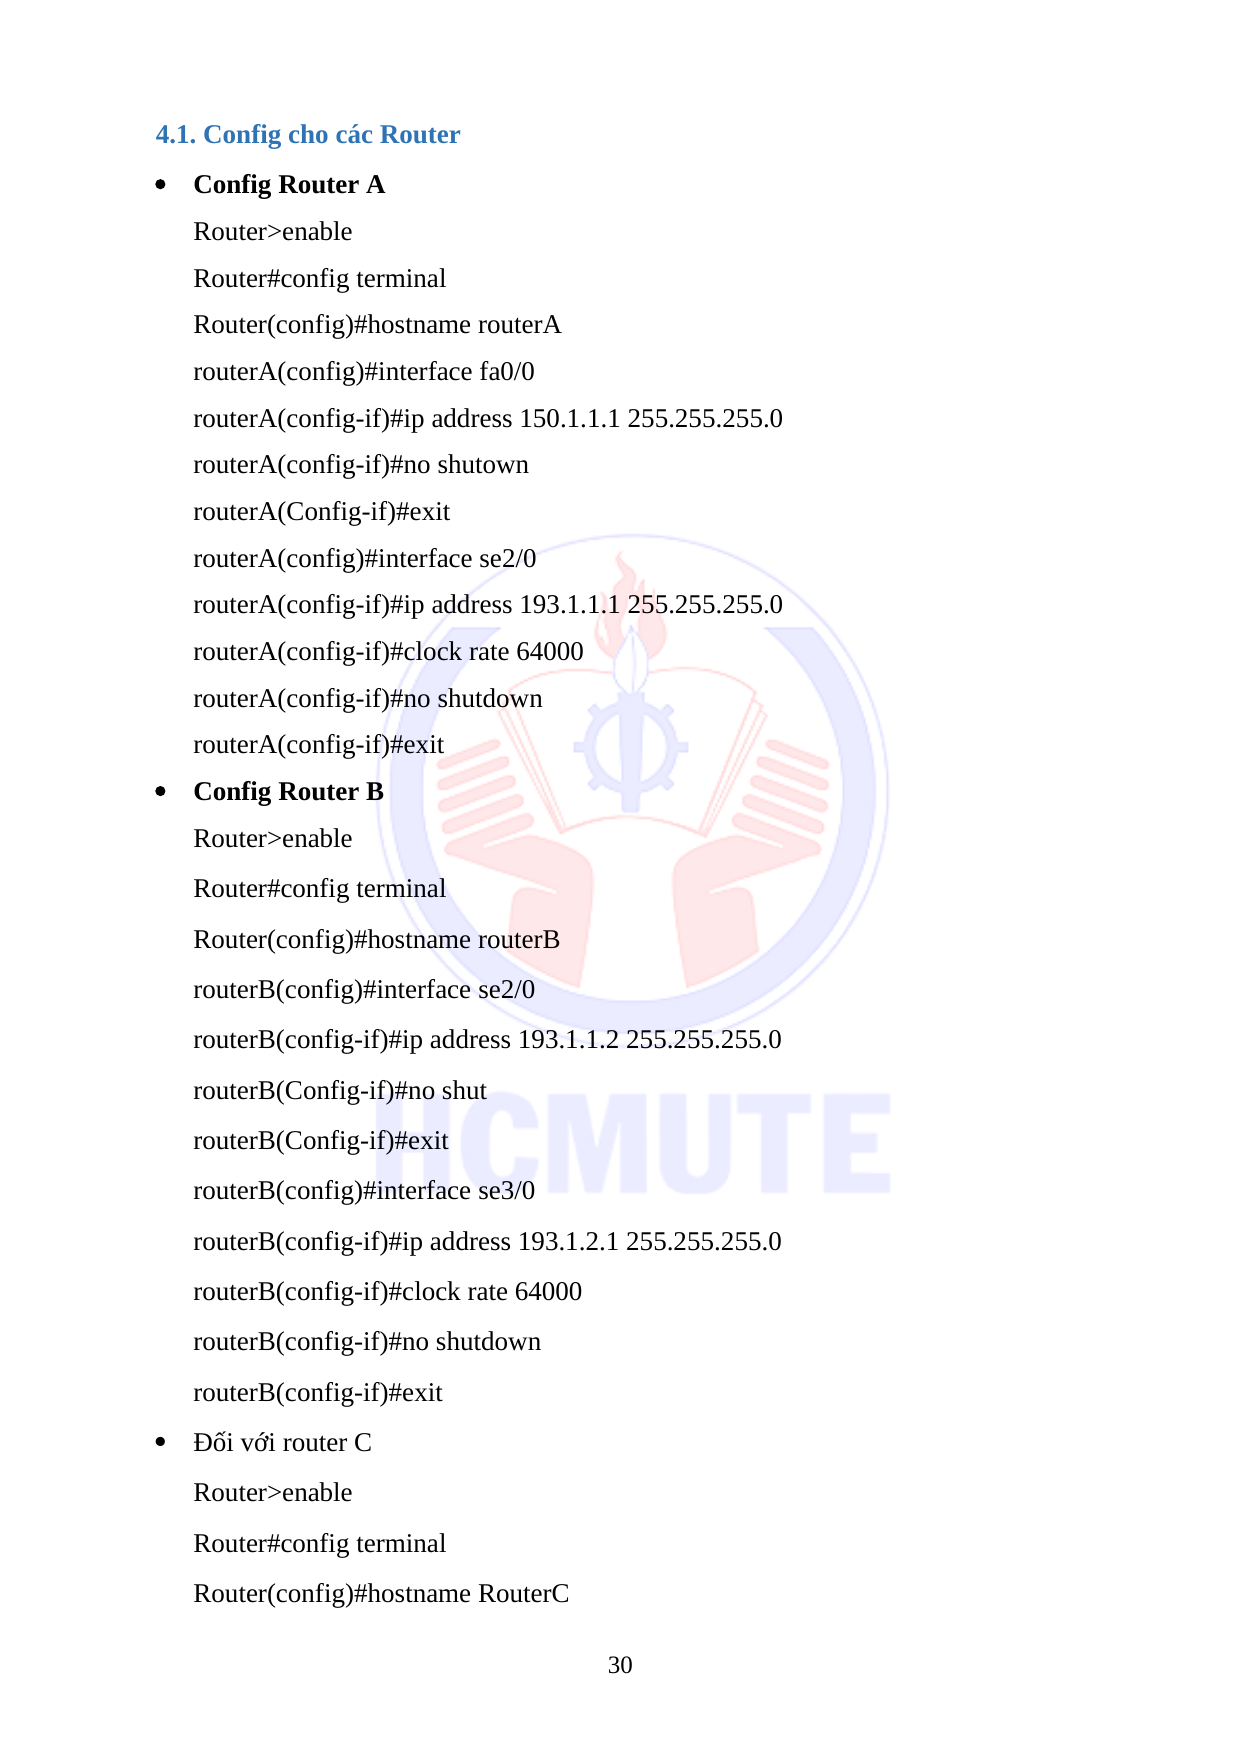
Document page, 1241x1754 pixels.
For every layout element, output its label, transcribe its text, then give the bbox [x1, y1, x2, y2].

text Router>enable [193, 822, 1122, 853]
text routerB(config-if)#clock rate 64000 [193, 1275, 1122, 1306]
text routerB(config-if)#ip address 193.1.1.2 255.255.255.0 [193, 1023, 1122, 1054]
text routerB(config-if)#exit [193, 1376, 1122, 1407]
text Router#config terminal [193, 872, 1122, 904]
text routerB(config)#interface se2/0 [193, 973, 1122, 1004]
list Đối với router C [156, 1426, 1122, 1457]
text routerA(config-if)#clock rate 64000 [193, 635, 1122, 666]
text Router(config)#hostname routerA [193, 309, 1122, 340]
text routerB(Config-if)#exit [193, 1124, 1122, 1155]
text routerA(config)#interface se2/0 [193, 542, 1122, 573]
text routerB(config-if)#ip address 193.1.2.1 255.255.255.0 [193, 1225, 1122, 1256]
text Router>enable [193, 215, 1122, 246]
list Config Router A [156, 168, 1122, 200]
text Router(config)#hostname routerB [193, 923, 1122, 954]
text routerA(config-if)#exit [193, 729, 1122, 760]
text routerB(config-if)#no shutdown [193, 1325, 1122, 1356]
text routerA(Config-if)#exit [193, 495, 1122, 526]
text routerA(config-if)#no shutdown [193, 682, 1122, 713]
list Config Router B [156, 775, 1122, 807]
text Router#config terminal [193, 1527, 1122, 1558]
text routerB(Config-if)#no shut [193, 1074, 1122, 1105]
subtitle 4.1. Config cho các Router [118, 118, 1122, 149]
text routerA(config)#interface fa0/0 [193, 355, 1122, 386]
text routerB(config)#interface se3/0 [193, 1174, 1122, 1206]
text Router(config)#hostname RouterC [193, 1577, 1122, 1608]
text routerA(config-if)#ip address 150.1.1.1 255.255.255.0 [193, 402, 1122, 433]
text routerA(config-if)#no shutown [193, 449, 1122, 480]
text routerA(config-if)#ip address 193.1.1.1 255.255.255.0 [193, 589, 1122, 620]
text Router#config terminal [193, 262, 1122, 293]
text Router>enable [193, 1476, 1122, 1508]
